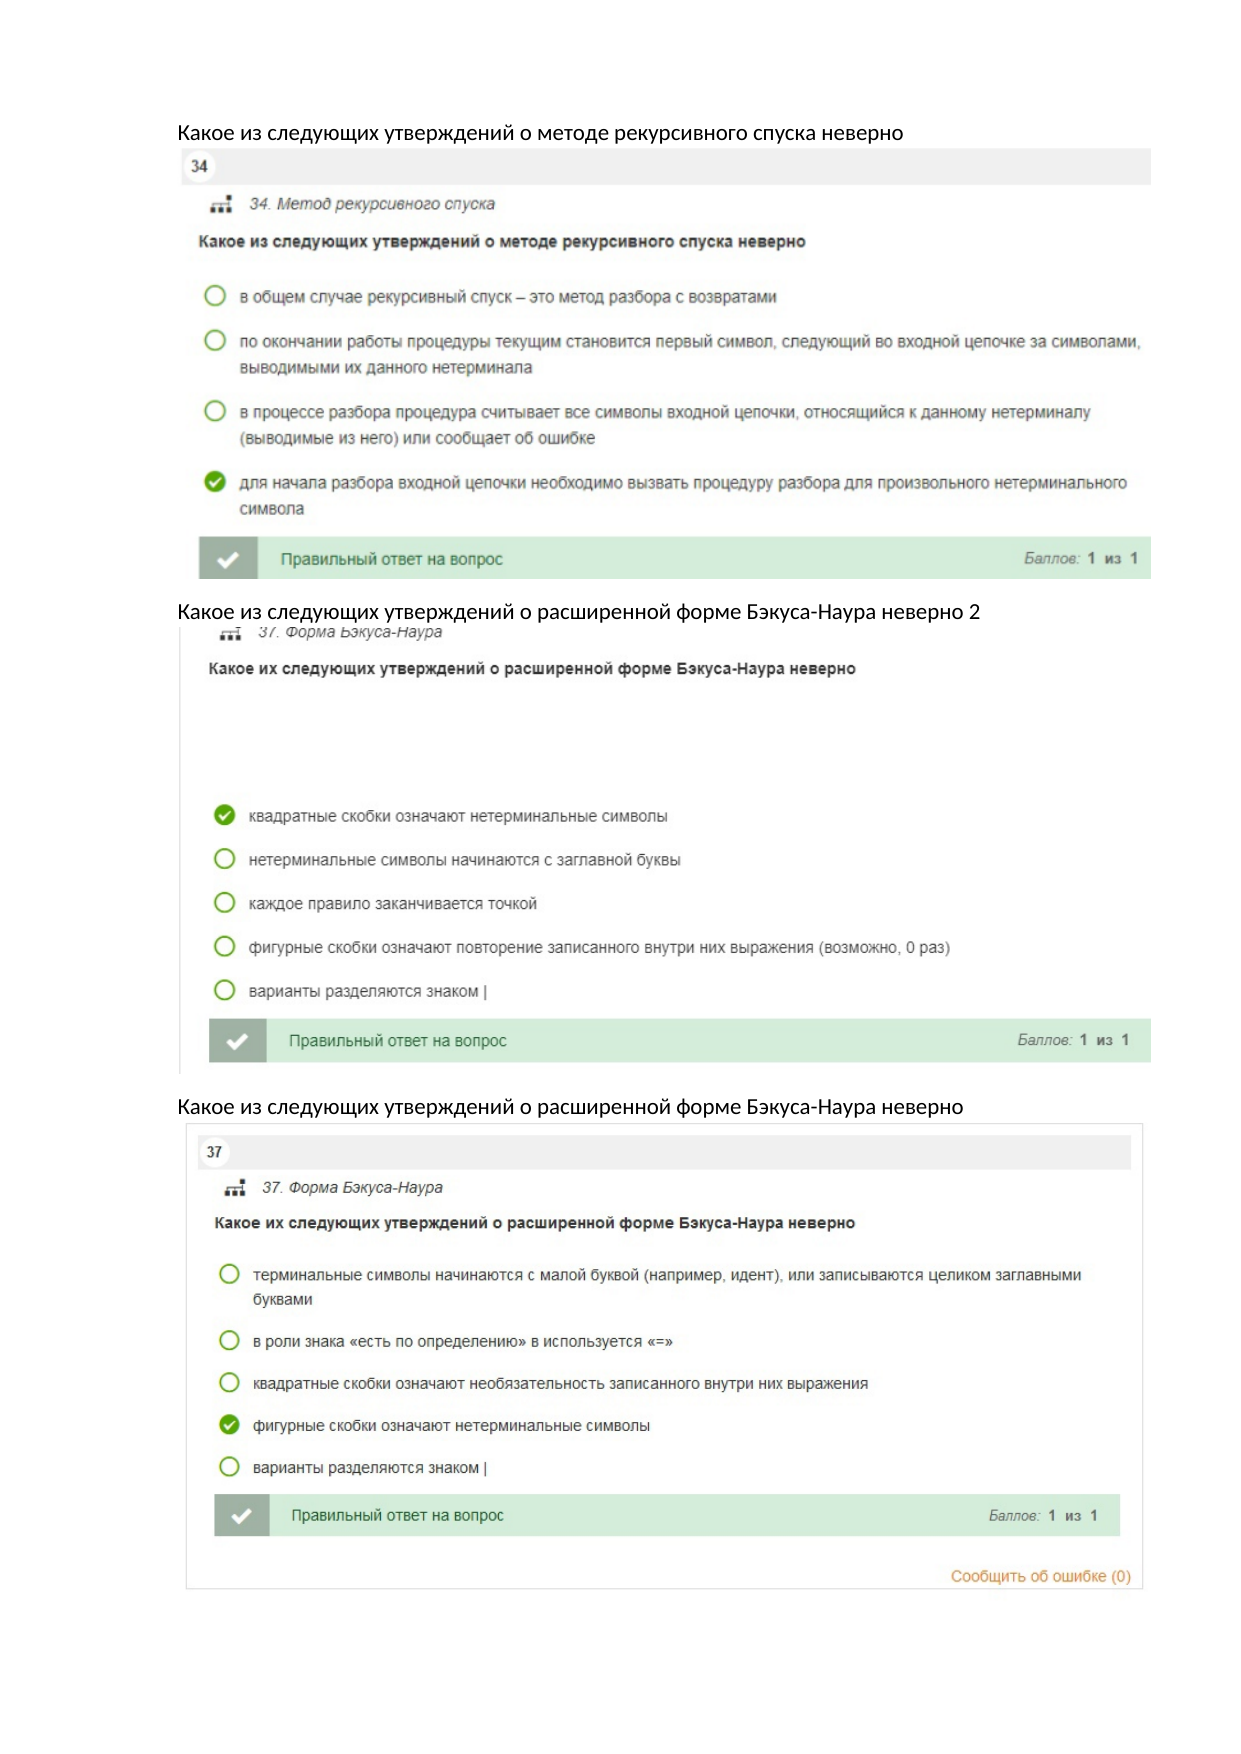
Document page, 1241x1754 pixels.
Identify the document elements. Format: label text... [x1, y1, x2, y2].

picture [177, 1122, 1151, 1606]
picture [177, 148, 1151, 579]
picture [177, 627, 1151, 1074]
